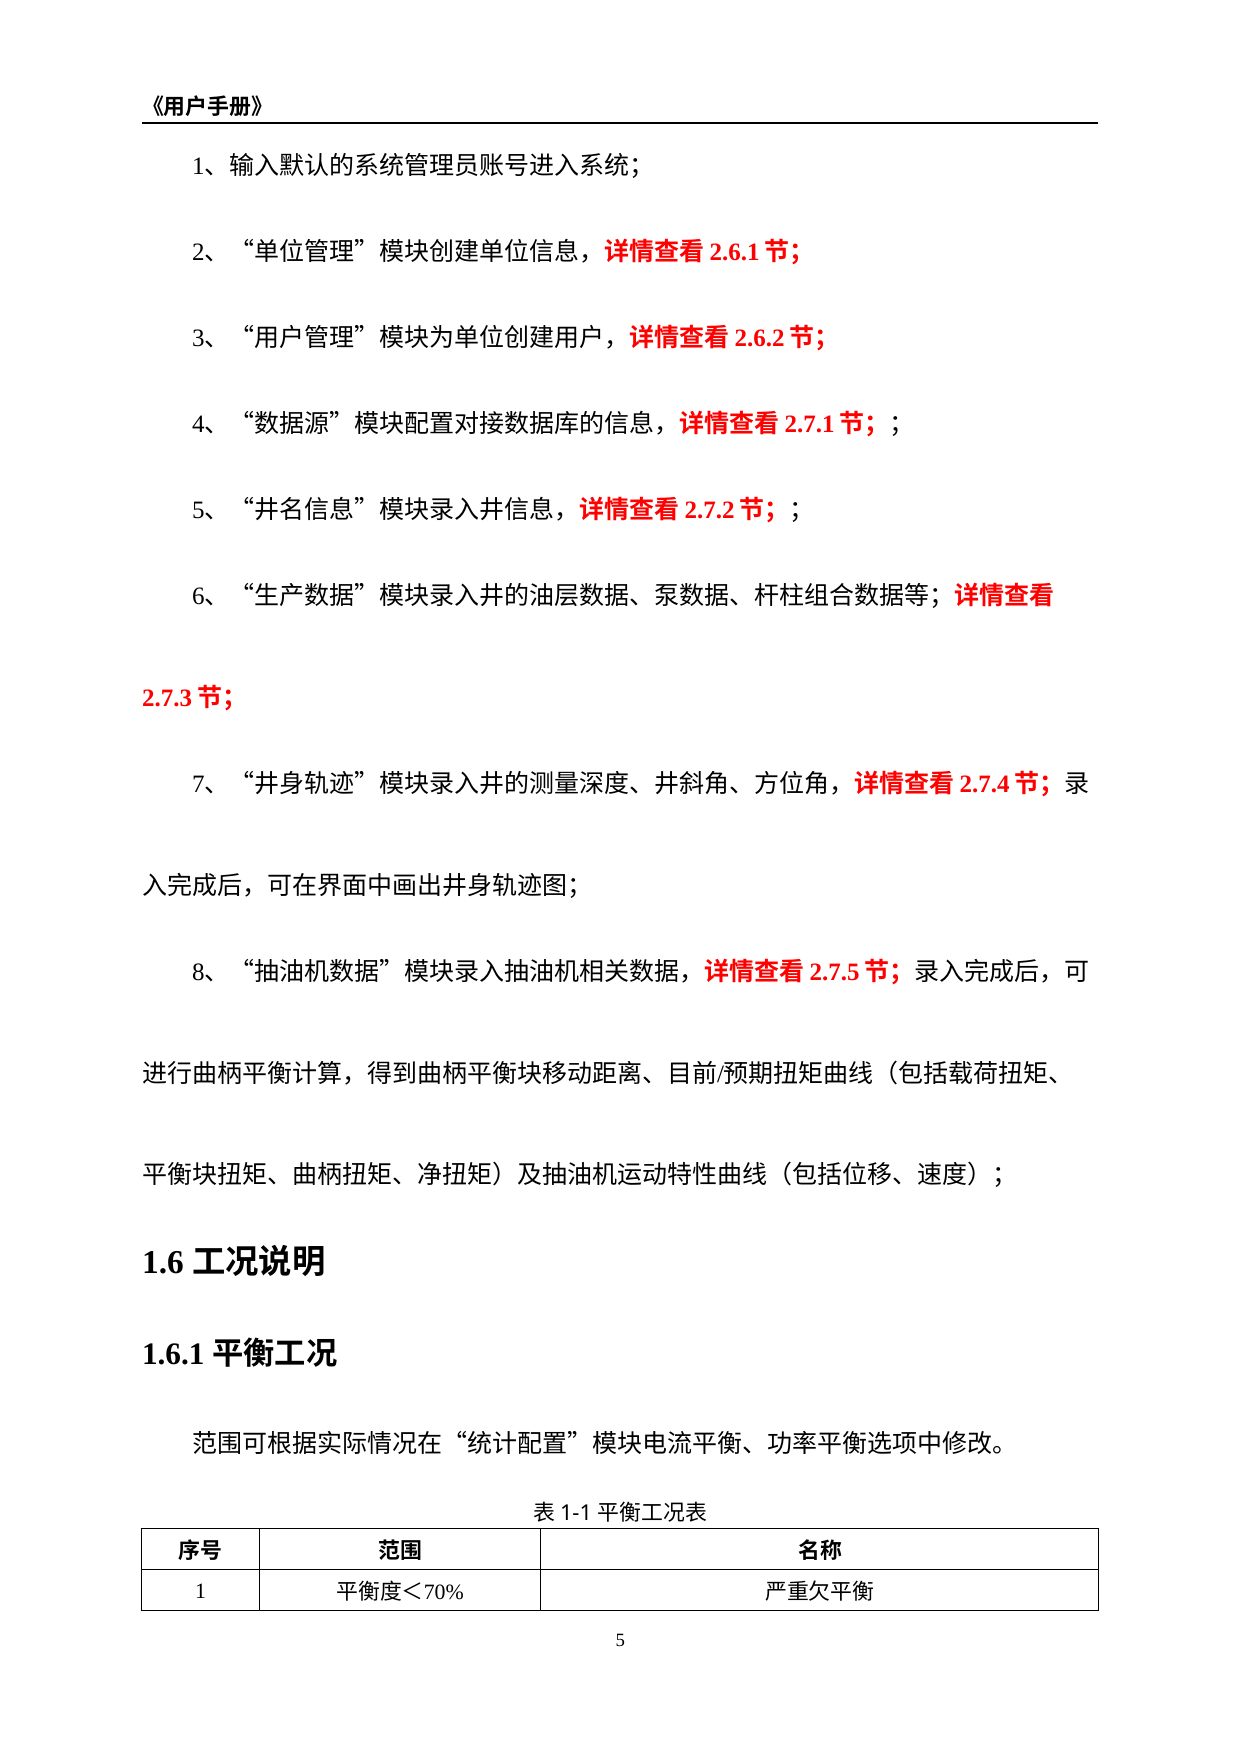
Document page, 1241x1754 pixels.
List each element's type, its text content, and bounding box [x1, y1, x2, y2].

table_cell 平衡度＜70% [260, 1570, 540, 1610]
subtitle 1.6 工况说明 [142, 1225, 1098, 1293]
text 范围可根据实际情况在“统计配置”模块电流平衡、功率平衡选项中修改。 [142, 1408, 1098, 1476]
table_header 序号 [142, 1529, 259, 1569]
text 表1-1 平衡工况表 [142, 1494, 1098, 1528]
text 4、“数据源”模块配置对接数据库的信息，详情查看2.7.1节；； [142, 387, 1098, 455]
text 1、输入默认的系统管理员账号进入系统； [142, 129, 1098, 197]
text 2、“单位管理”模块创建单位信息，详情查看2.6.1节； [142, 215, 1098, 283]
table_cell 严重欠平衡 [541, 1570, 1098, 1610]
text 3、“用户管理”模块为单位创建用户，详情查看2.6.2节； [142, 301, 1098, 369]
text 6、“生产数据”模块录入井的油层数据、泵数据、杆柱组合数据等；详情查看2.7.3节； [142, 559, 1098, 729]
table_header 名称 [541, 1529, 1098, 1569]
subtitle 1.6.1 平衡工况 [142, 1317, 1098, 1385]
table_header 范围 [260, 1529, 540, 1569]
text 7、“井身轨迹”模块录入井的测量深度、井斜角、方位角，详情查看2.7.4节；录入完成后，可在界面中画出井身轨迹图； [142, 747, 1098, 917]
text 5、“井名信息”模块录入井信息，详情查看2.7.2节；； [142, 473, 1098, 541]
text 8、“抽油机数据”模块录入抽油机相关数据，详情查看2.7.5节；录入完成后，可进行曲柄平衡计算，得到曲柄平衡块移动距离、目前/预期扭矩曲线（包括载荷扭矩、平衡块扭矩、曲柄扭矩、净扭矩）及抽油机运动特性曲线（包括位移、速度）； [142, 935, 1098, 1207]
table_cell 1 [142, 1570, 259, 1610]
